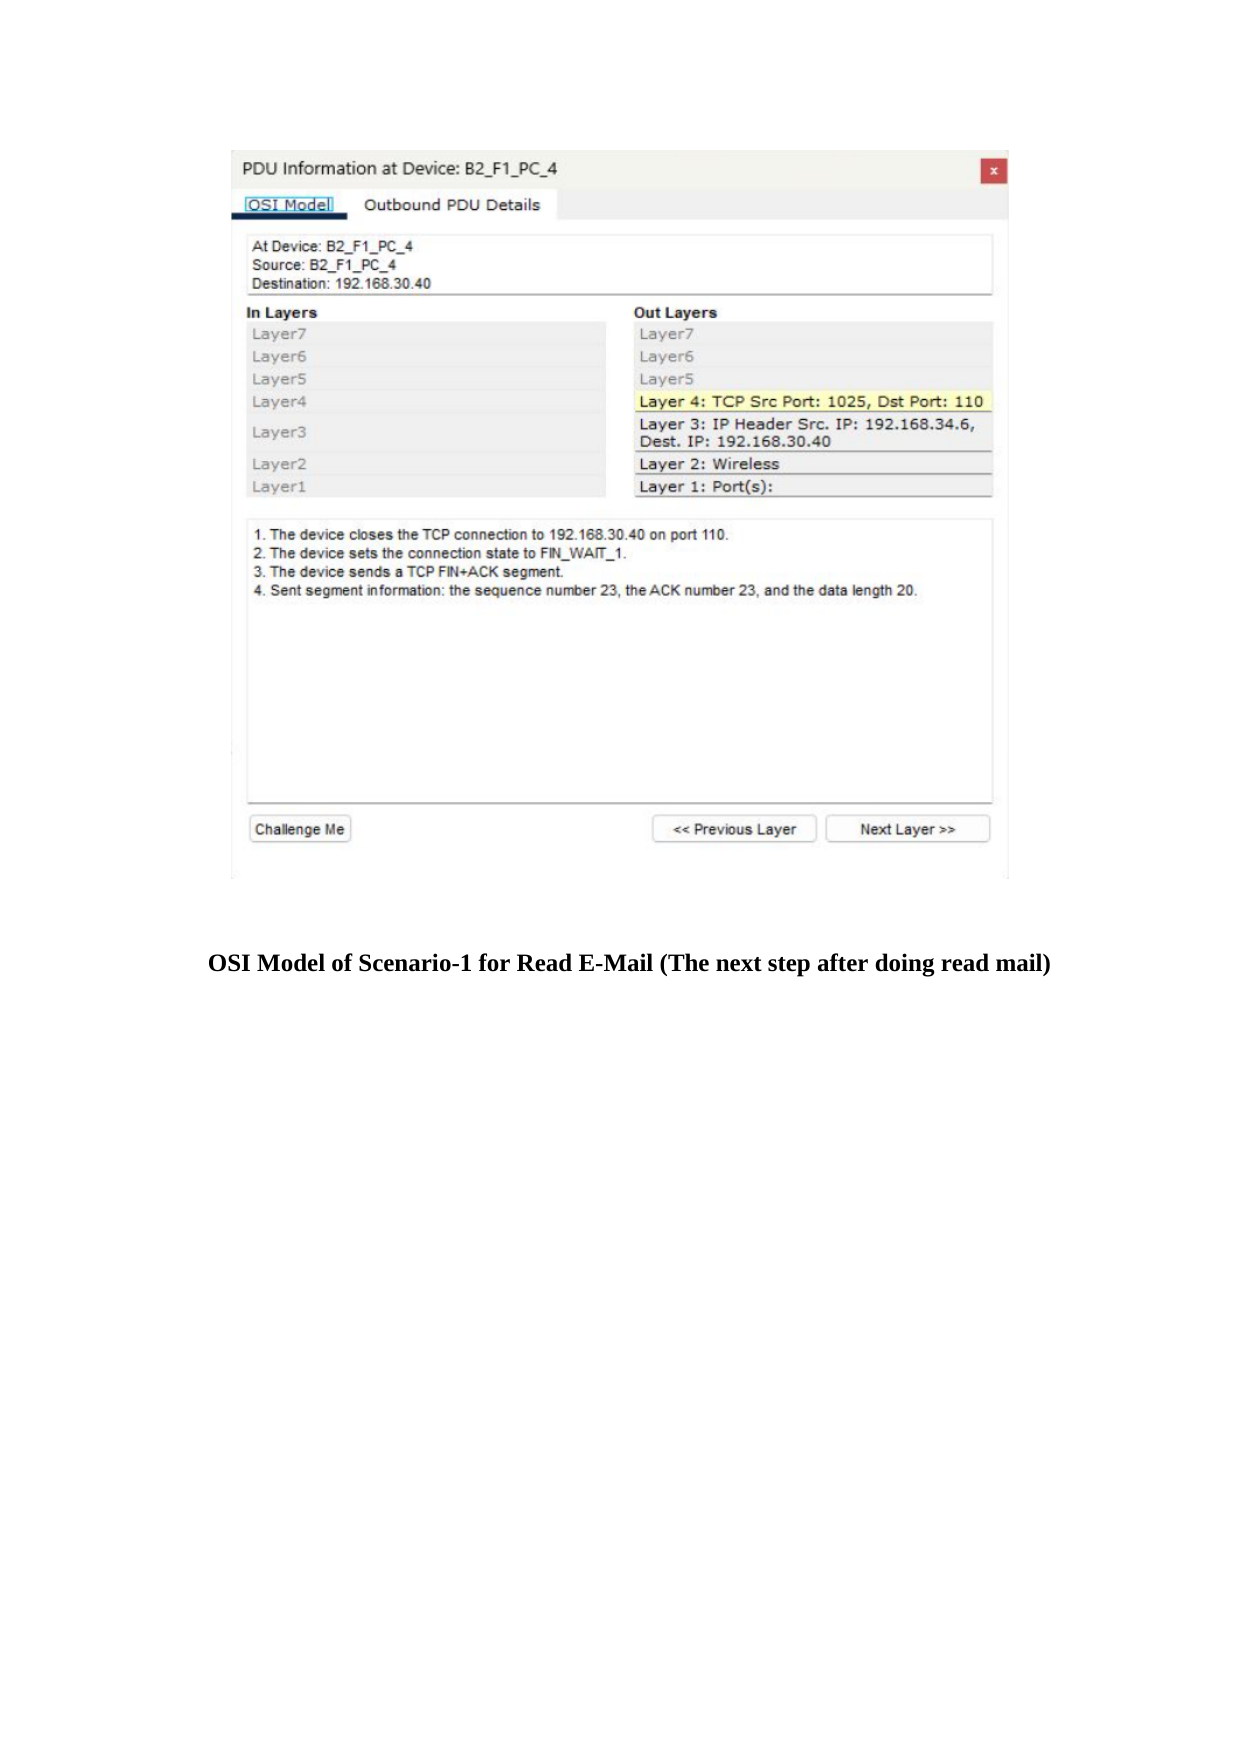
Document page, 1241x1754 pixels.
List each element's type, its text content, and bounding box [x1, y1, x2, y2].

picture [231, 150, 1009, 879]
text OSI Model of Scenario-1 for Read E-Mail (The next step after doing read mail) [150, 948, 1090, 977]
